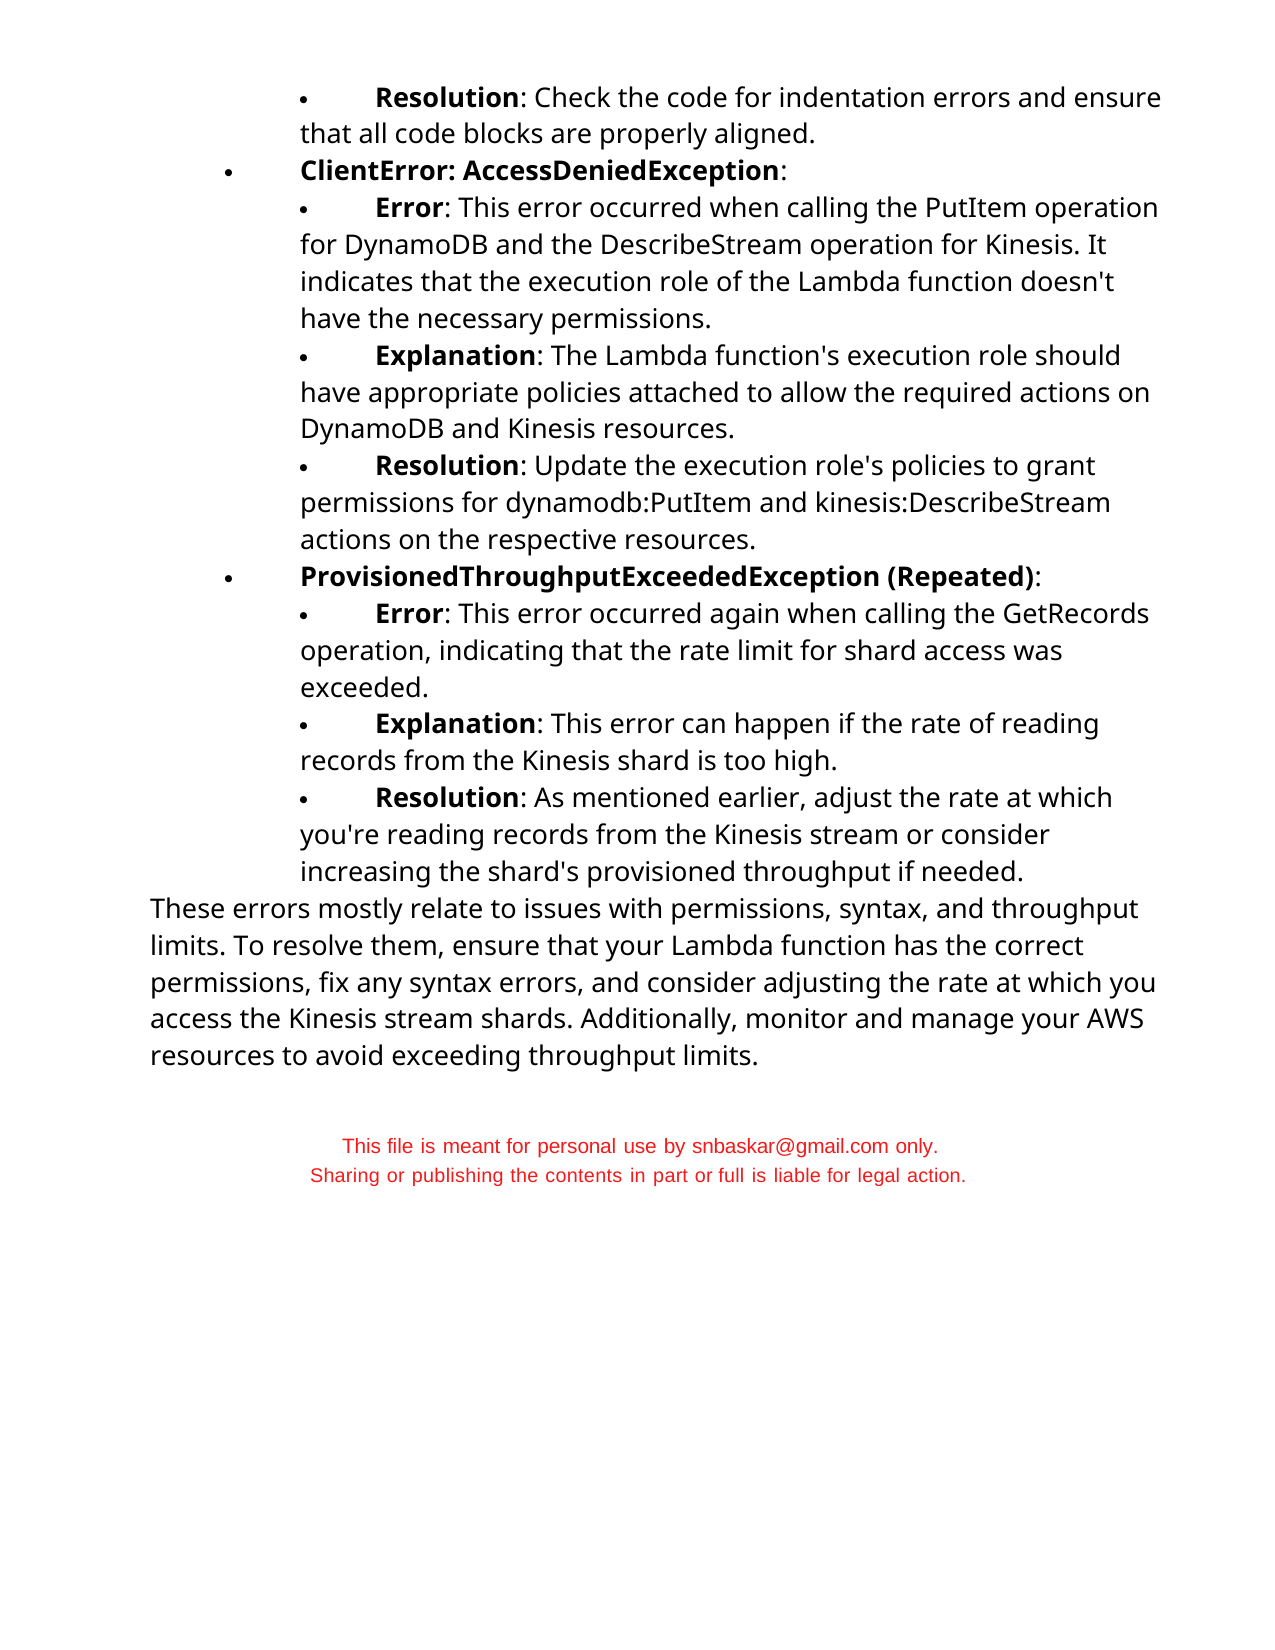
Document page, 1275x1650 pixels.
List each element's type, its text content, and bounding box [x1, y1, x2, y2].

list Explanation: The Lambda function's execution role should have appropriate policies attached to allow the required actions on DynamoDB and Kinesis resources. [300, 336, 1173, 447]
list Resolution: Update the execution role's policies to grant permissions for dynamodb:PutItem and kinesis:DescribeStream actions on the respective resources. [300, 447, 1173, 557]
list Resolution: As mentioned earlier, adjust the rate at which you're reading records from the Kinesis stream or consider increasing the shard's provisioned throughput if needed. [300, 779, 1173, 889]
list ClientError: AccessDeniedException: [225, 152, 1173, 189]
list Explanation: This error can happen if the rate of reading records from the Kinesis shard is too high. [300, 705, 1173, 779]
list Error: This error occurred again when calling the GetRecords operation, indicating that the rate limit for shard access was exceeded. [300, 594, 1173, 705]
text These errors mostly relate to issues with permissions, syntax, and throughput limits. To resolve them, ensure that your Lambda function has the correct permissions, fix any syntax errors, and consider adjusting the rate at which you access the Kinesis stream shards. Additionally, monitor and manage your AWS resources to avoid exceeding throughput limits. [150, 889, 1173, 1074]
list ProvisionedThroughputExceededException (Repeated): [225, 557, 1173, 594]
text This file is meant for personal use by snbaskar@gmail.com only. [342, 1134, 1173, 1163]
list Error: This error occurred when calling the PutItem operation for DynamoDB and the DescribeStream operation for Kinesis. It indicates that the execution role of the Lambda function doesn't have the necessary permissions. [300, 189, 1173, 336]
text Sharing or publishing the contents in part or full is liable for legal action. [310, 1164, 1173, 1191]
list Resolution: Check the code for indentation errors and ensure that all code blocks are properly aligned. [300, 78, 1173, 152]
